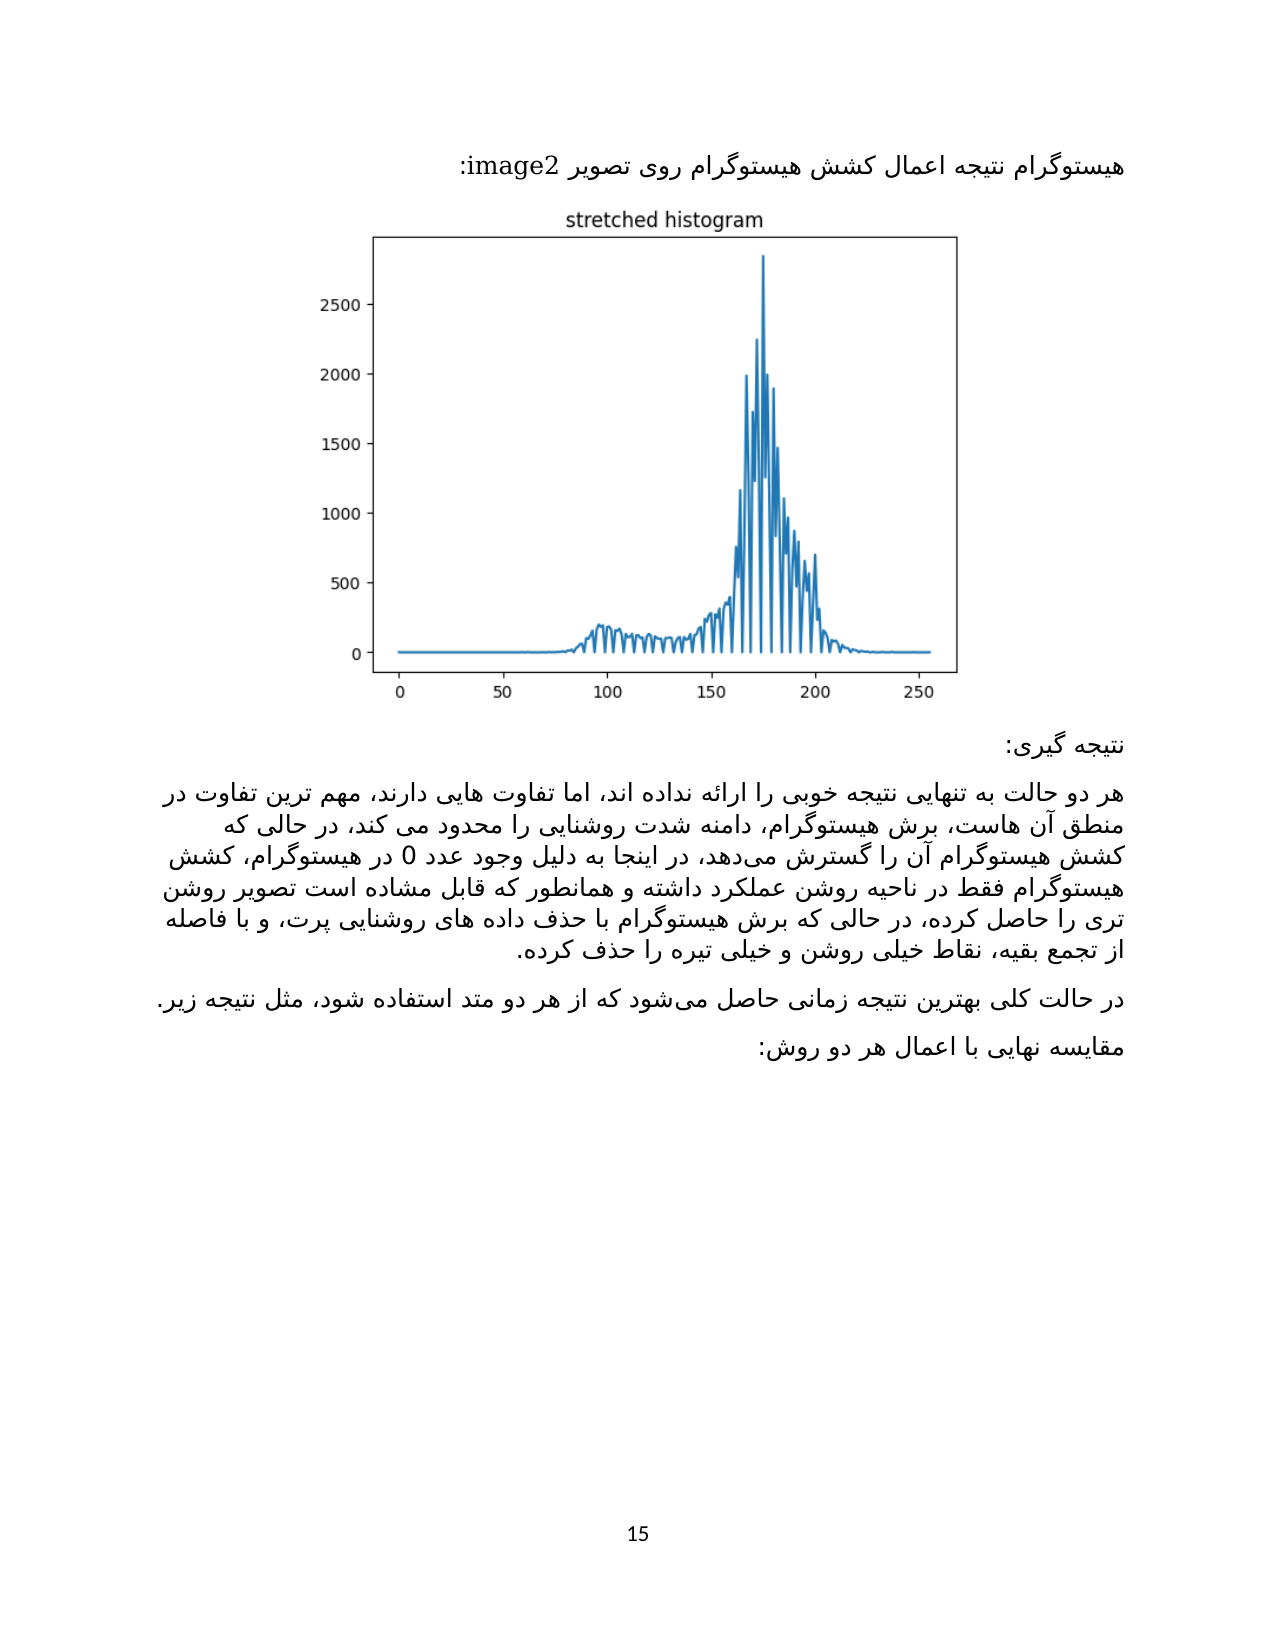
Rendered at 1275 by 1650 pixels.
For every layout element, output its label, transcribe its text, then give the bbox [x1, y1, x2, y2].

text در حالت کلی بهترین نتیجه زمانی حاصل می‌شود که از هر دو متد استفاده شود، مثل نتیجه زیر. [150, 984, 1125, 1013]
text مقایسه نهایی با اعمال هر دو روش: [150, 1032, 1125, 1061]
text هیستوگرام نتیجه اعمال کشش هیستوگرام روی تصویر image2: [150, 150, 1125, 181]
text نتیجه گیری: [150, 730, 1125, 759]
picture [308, 199, 967, 712]
text هر دو حالت به تنهایی نتیجه خوبی را ارائه نداده اند، اما تفاوت هایی دارند، مهم ترین تفاوت در منطق آن هاست، برش هیستوگرام، دامنه شدت روشنایی را محدود می کند، در حالی که کشش هیستوگرام آن را گسترش می‌دهد، در اینجا به دلیل وجود عدد 0 در هیستوگرام، کشش هیستوگرام فقط در ناحیه روشن عملکرد داشته و همانطور که قابل مشاده است تصویر روشن تری را حاصل کرده، در حالی که برش هیستوگرام با حذف داده های روشنایی پرت، و با فاصله از تجمع بقیه، نقاط خیلی روشن و خیلی تیره را حذف کرده. [150, 778, 1125, 965]
